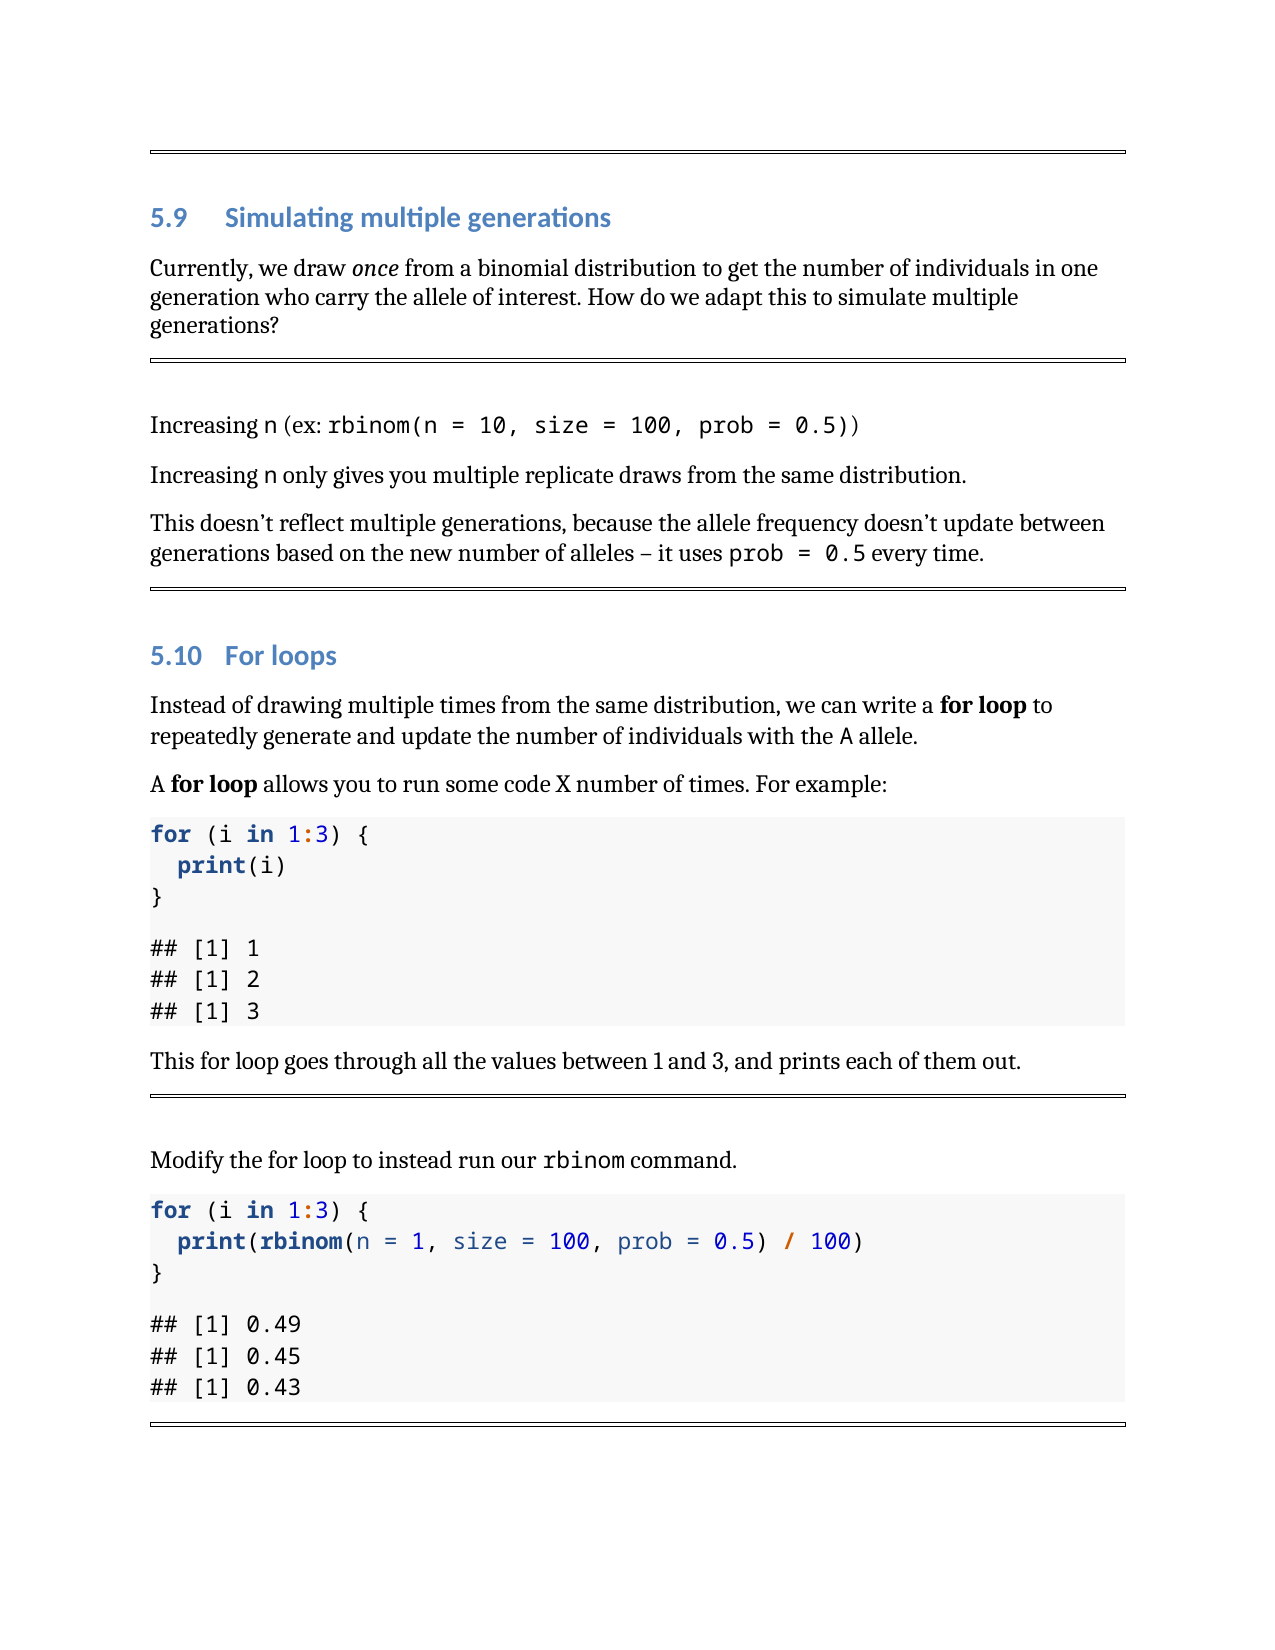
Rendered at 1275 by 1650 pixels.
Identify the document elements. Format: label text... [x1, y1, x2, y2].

text ## [1] 0.49 ## [1] 0.45 ## [1] 0.43 [150, 1308, 1125, 1402]
subtitle 5.9 Simulating multiple generations [150, 199, 1125, 235]
text Instead of drawing multiple times from the same distribution, we can write a for loop to repeatedly generate and update the number of individuals with the A allele. [150, 691, 1125, 751]
text Increasing n (ex: rbinom(n = 10, size = 100, prob = 0.5)) [150, 408, 1125, 440]
text A for loop allows you to run some code X number of times. For example: [150, 770, 1125, 799]
text This for loop goes through all the values between 1 and 3, and prints each of them out. [150, 1047, 1125, 1075]
text ## [1] 1 ## [1] 2 ## [1] 3 [150, 932, 1125, 1026]
text for (i in 1:3) { print(i) } [150, 817, 1125, 911]
text Currently, we draw once from a binomial distribution to get the number of individuals in one generation who carry the allele of interest. How do we adapt this to simulate multiple generations? [150, 254, 1125, 340]
text Increasing n only gives you multiple replicate draws from the same distribution. [150, 458, 1125, 490]
text for (i in 1:3) { print(rbinom(n = 1, size = 100, prob = 0.5) / 100) } [164, 1194, 1125, 1287]
text Modify the for loop to instead run our rbinom command. [150, 1144, 1125, 1175]
text This doesn’t reflect multiple generations, because the allele frequency doesn’t update between generations based on the new number of alleles – it uses prob = 0.5 every time. [150, 508, 1125, 568]
subtitle 5.10 For loops [150, 637, 1125, 672]
